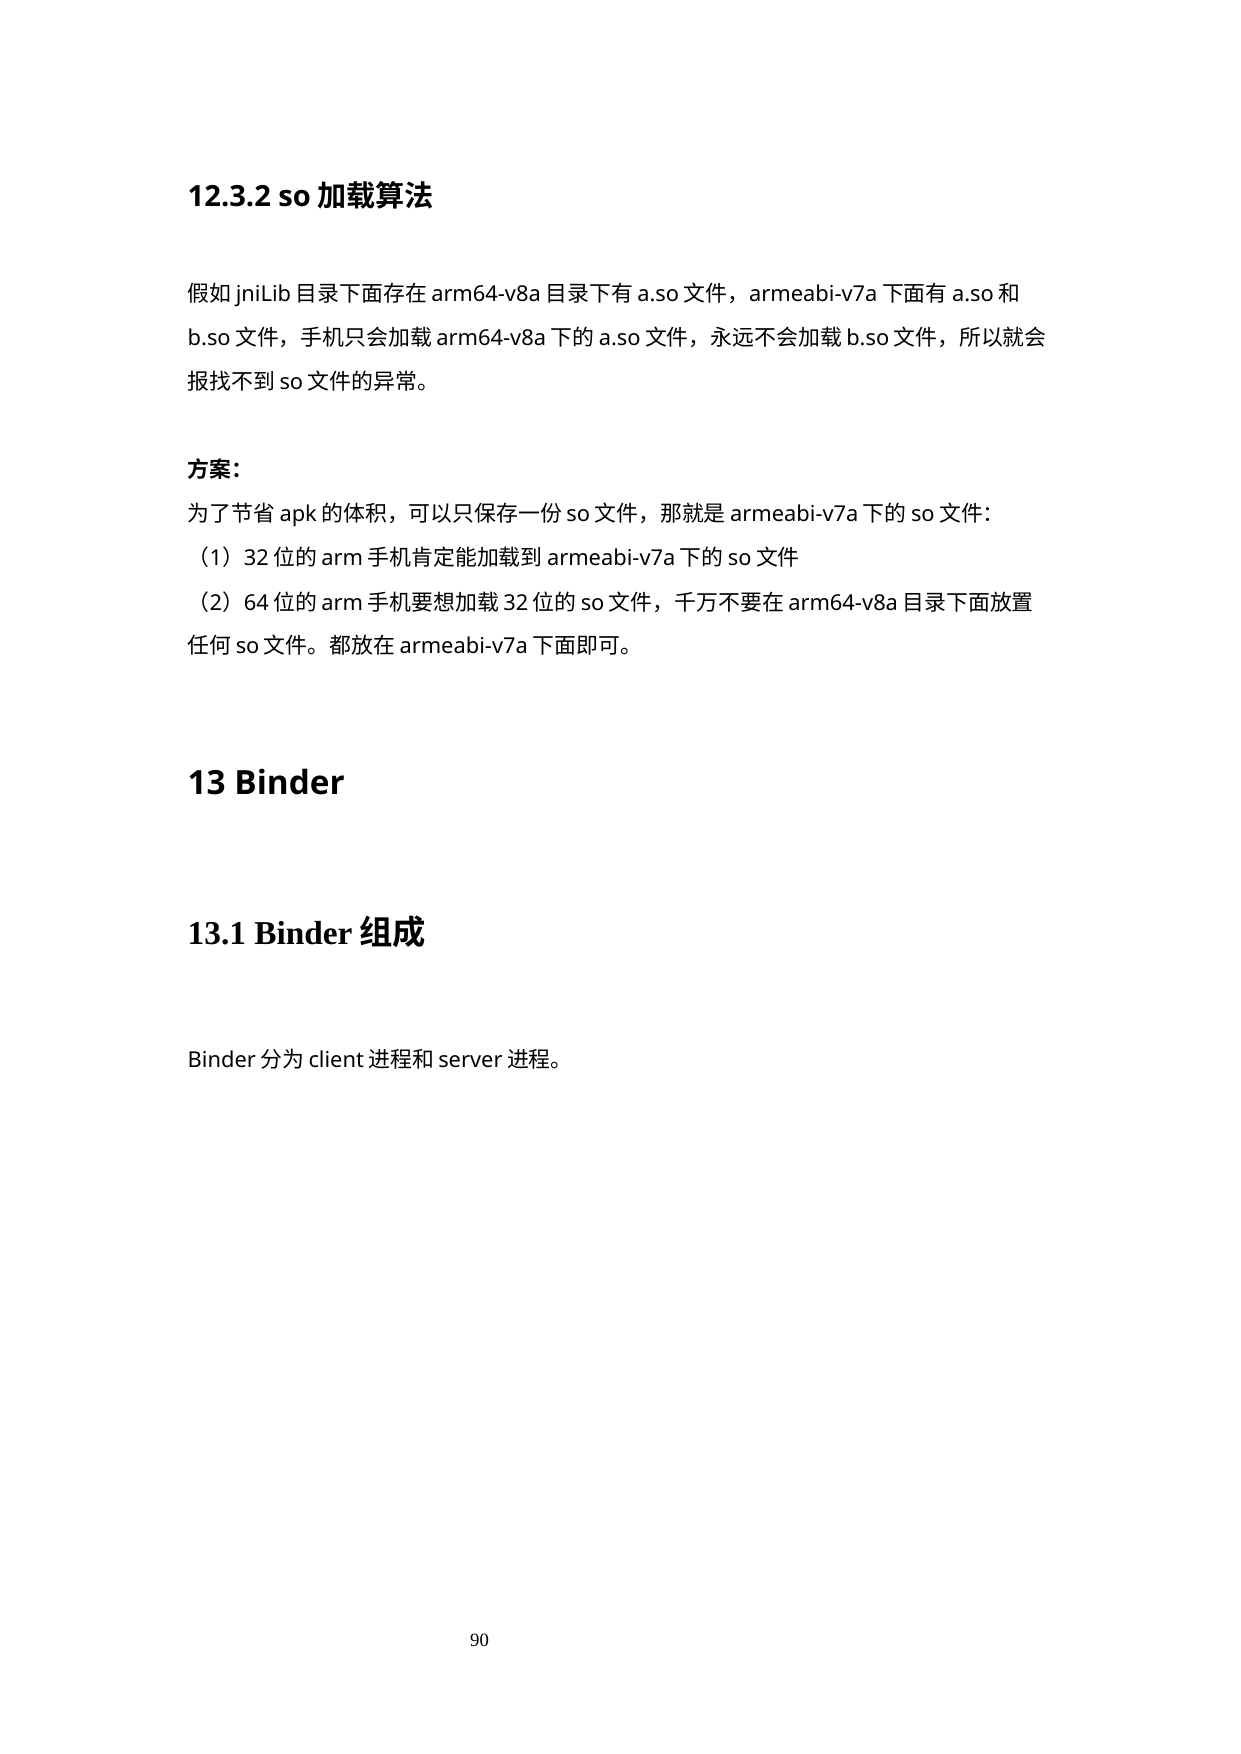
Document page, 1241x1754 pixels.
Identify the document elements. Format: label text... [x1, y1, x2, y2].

text 为了节省apk的体积，可以只保存一份so文件，那就是armeabi-v7a下的so文件： [187, 490, 1053, 534]
subtitle 13 Binder [187, 738, 1053, 826]
text 假如jniLib目录下面存在arm64-v8a目录下有a.so文件，armeabi-v7a下面有a.so和b.so文件，手机只会加载arm64-v8a下的a.so文件，永远不会加载b.so文件，所以就会报找不到so文件的异常。 [187, 270, 1053, 402]
subtitle 13.1 Binder组成 [187, 886, 1053, 974]
text Binder分为client进程和server进程。 [187, 1036, 1053, 1080]
text 方案： [187, 446, 1053, 490]
text （1）32位的arm手机肯定能加载到armeabi-v7a下的so文件 [187, 534, 1053, 578]
subtitle 12.3.2 so加载算法 [187, 172, 1053, 216]
text （2）64位的arm手机要想加载32位的so文件，千万不要在arm64-v8a目录下面放置任何so文件。都放在armeabi-v7a下面即可。 [187, 578, 1053, 666]
